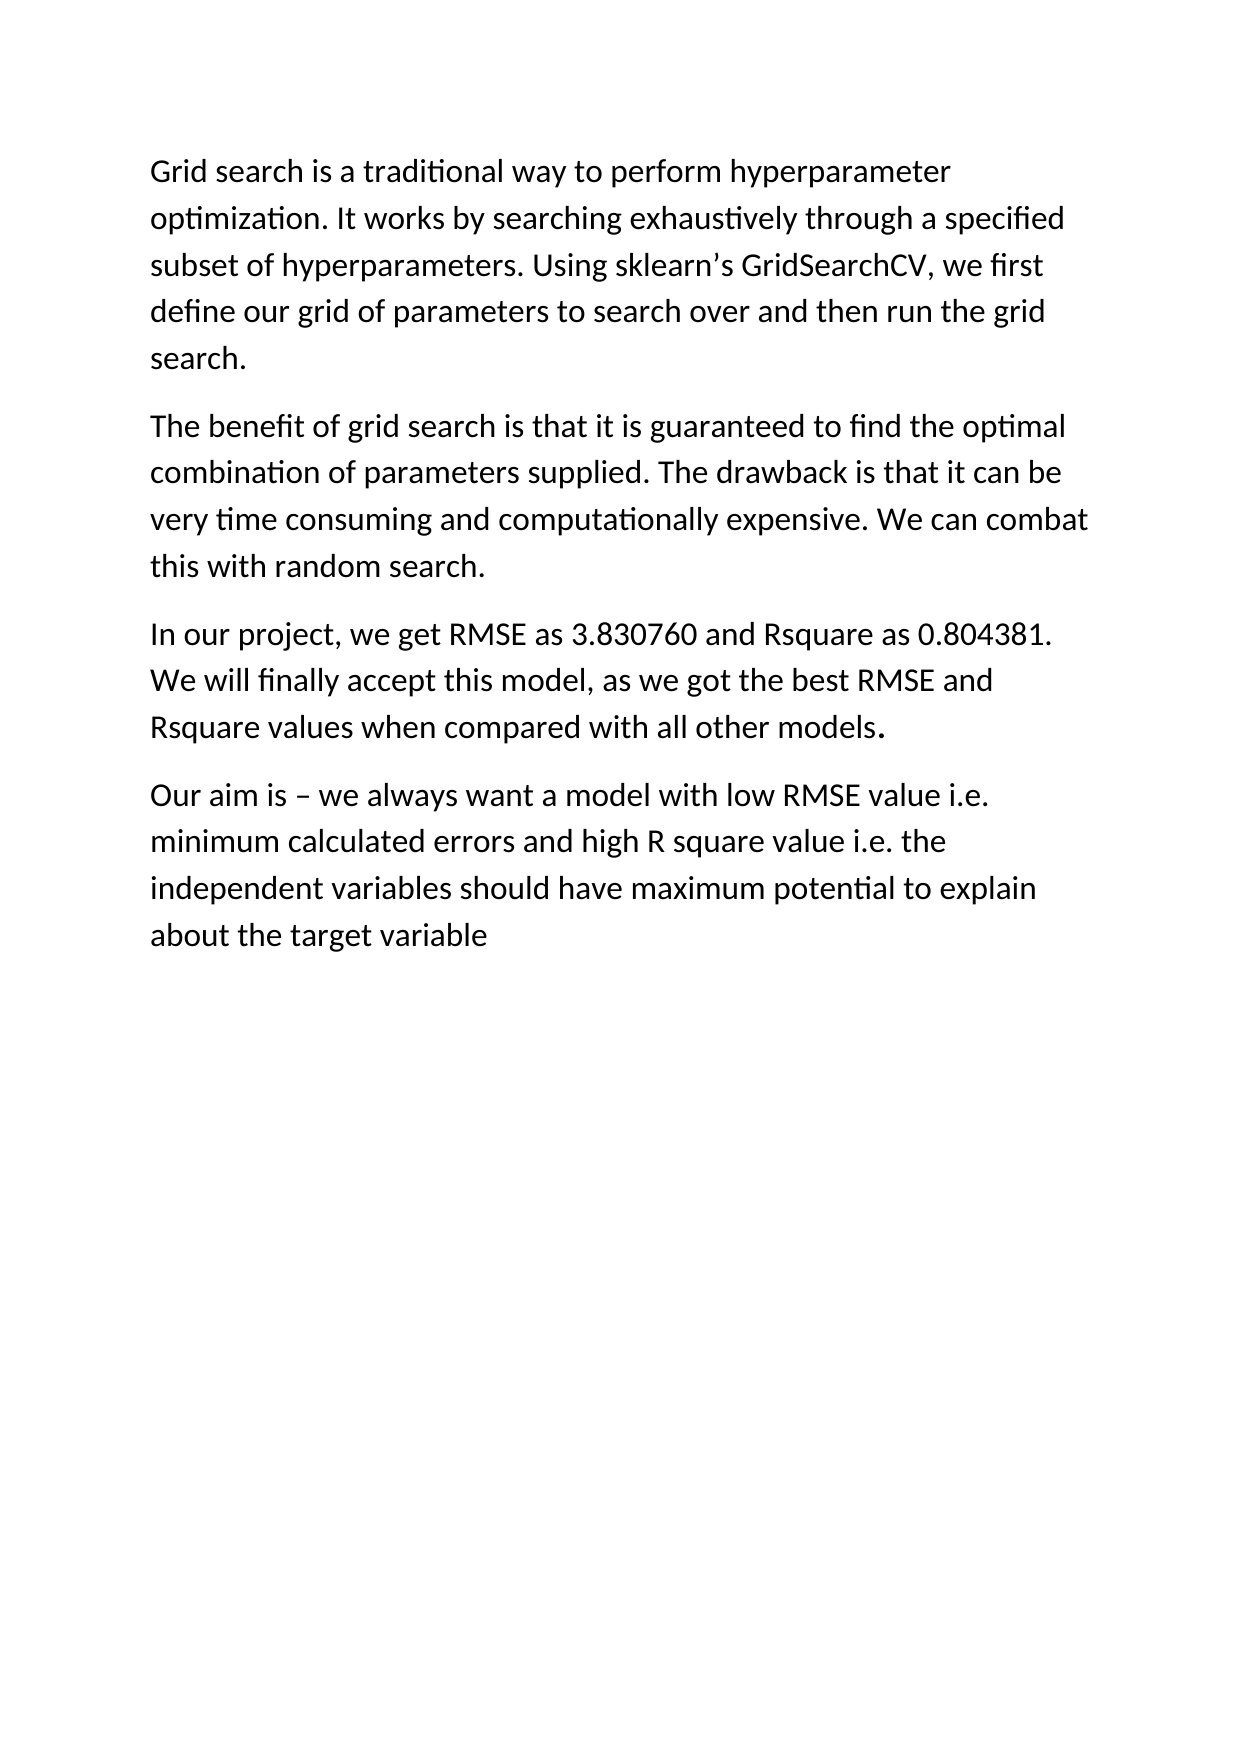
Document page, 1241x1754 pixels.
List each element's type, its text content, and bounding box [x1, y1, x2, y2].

text Our aim is – we always want a model with low RMSE value i.e. minimum calculated errors and high R square value i.e. the independent variables should have maximum potential to explain about the target variable [150, 774, 1090, 955]
text The benefit of grid search is that it is guaranteed to find the optimal combination of parameters supplied. The drawback is that it can be very time consuming and computationally expensive. We can combat this with random search. [150, 405, 1090, 586]
text Grid search is a traditional way to perform hyperparameter optimization. It works by searching exhaustively through a specified subset of hyperparameters. Using sklearn’s GridSearchCV, we first define our grid of parameters to search over and then run the grid search. [150, 150, 1090, 378]
text In our project, we get RMSE as 3.830760 and Rsquare as 0.804381. We will finally accept this model, as we got the best RMSE and Rsquare values when compared with all other models. [150, 613, 1090, 747]
